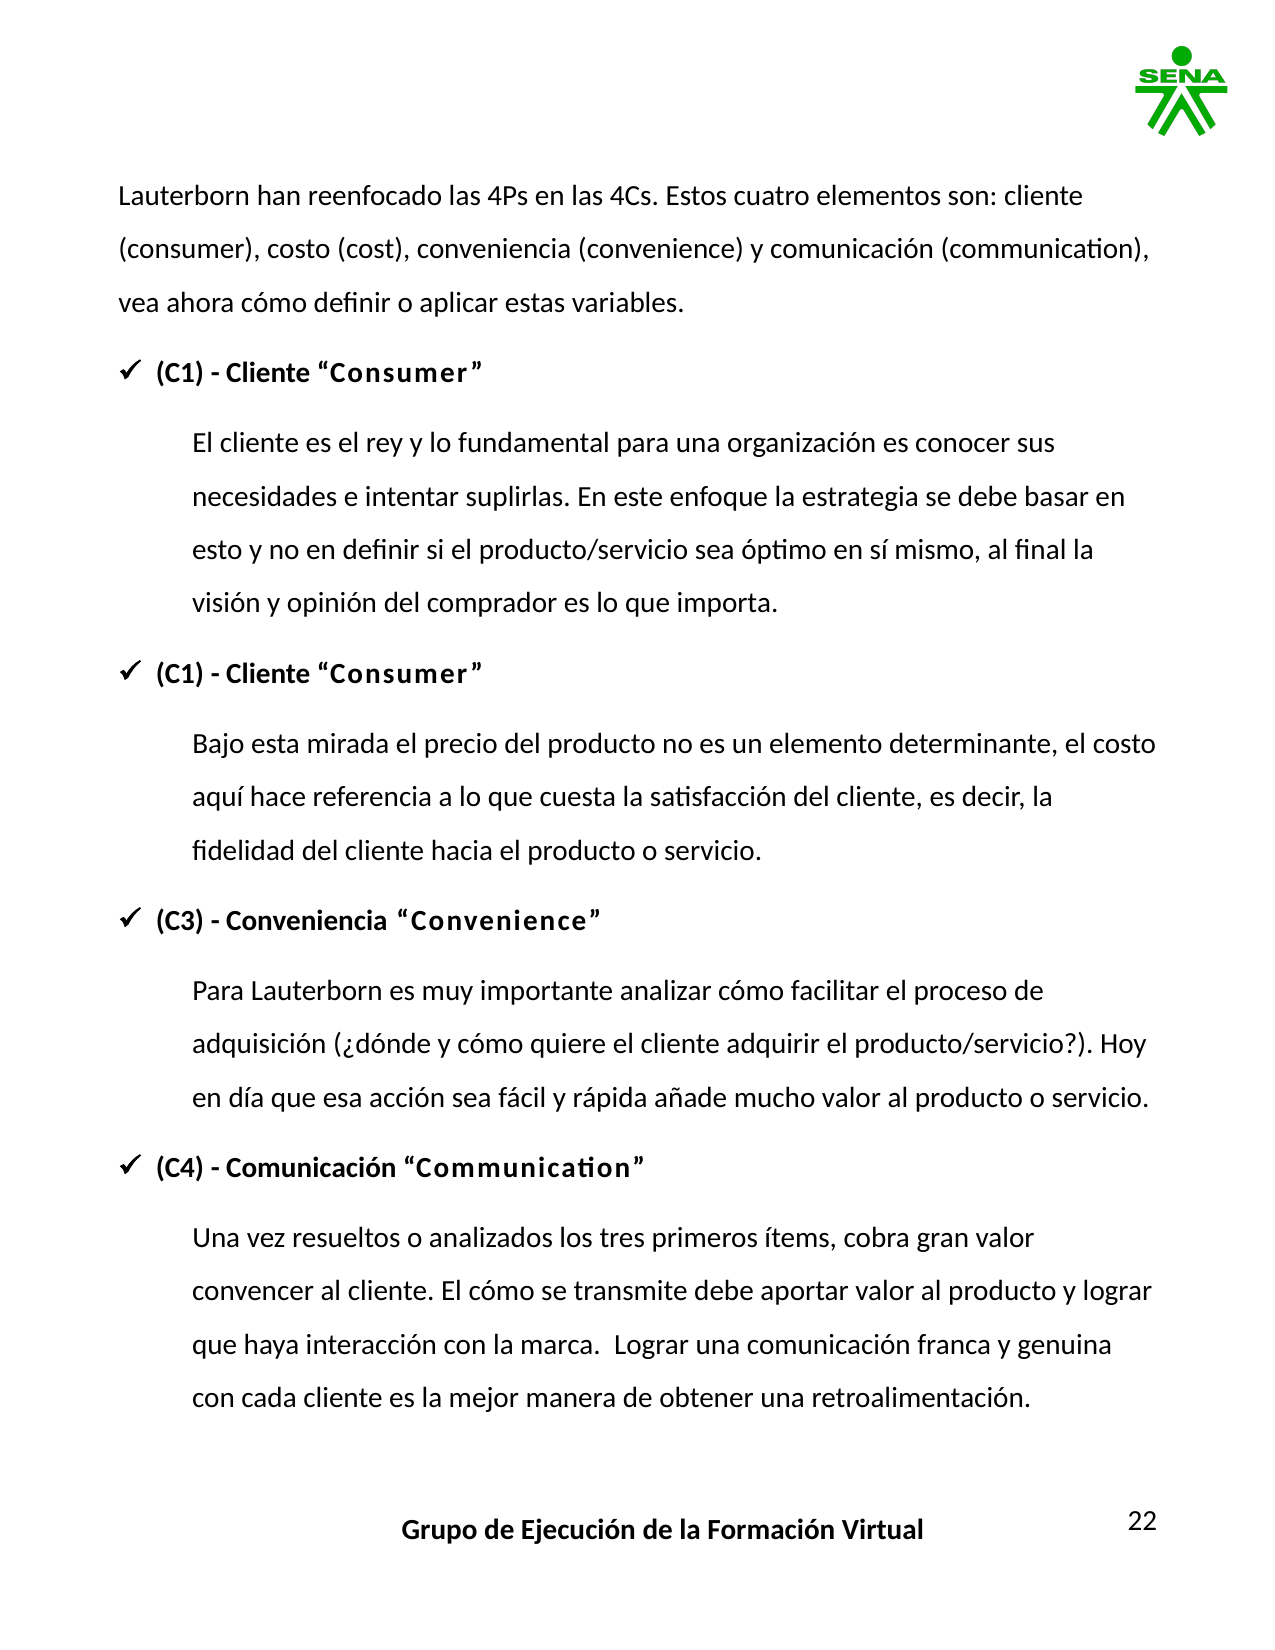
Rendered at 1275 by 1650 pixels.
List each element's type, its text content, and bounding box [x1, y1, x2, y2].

text El cliente es el rey y lo fundamental para una organización es conocer sus necesidades e intentar suplirlas. En este enfoque la estrategia se debe basar en esto y no en definir si el producto/servicio sea óptimo en sí mismo, al final la visión y opinión del comprador es lo que importa. [192, 424, 1157, 620]
text Para Lauterborn es muy importante analizar cómo facilitar el proceso de adquisición (¿dónde y cómo quiere el cliente adquirir el producto/servicio?). Hoy en día que esa acción sea fácil y rápida añade mucho valor al producto o servicio. [192, 972, 1157, 1114]
picture [1135, 46, 1228, 136]
list (C1) - Cliente “Consumer” [118, 655, 1157, 690]
list (C3) - Conveniencia “Convenience” [118, 902, 1157, 937]
list (C4) - Comunicación “Communication” [118, 1149, 1157, 1184]
list (C1) - Cliente “Consumer” [118, 354, 1157, 390]
text Bajo esta mirada el precio del producto no es un elemento determinante, el costo aquí hace referencia a lo que cuesta la satisfacción del cliente, es decir, la fidelidad del cliente hacia el producto o servicio. [192, 725, 1157, 867]
text Una vez resueltos o analizados los tres primeros ítems, cobra gran valor convencer al cliente. El cómo se transmite debe aportar valor al producto y lograr que haya interacción con la marca. Lograr una comunicación franca y genuina con cada cliente es la mejor manera de obtener una retroalimentación. [192, 1219, 1157, 1415]
